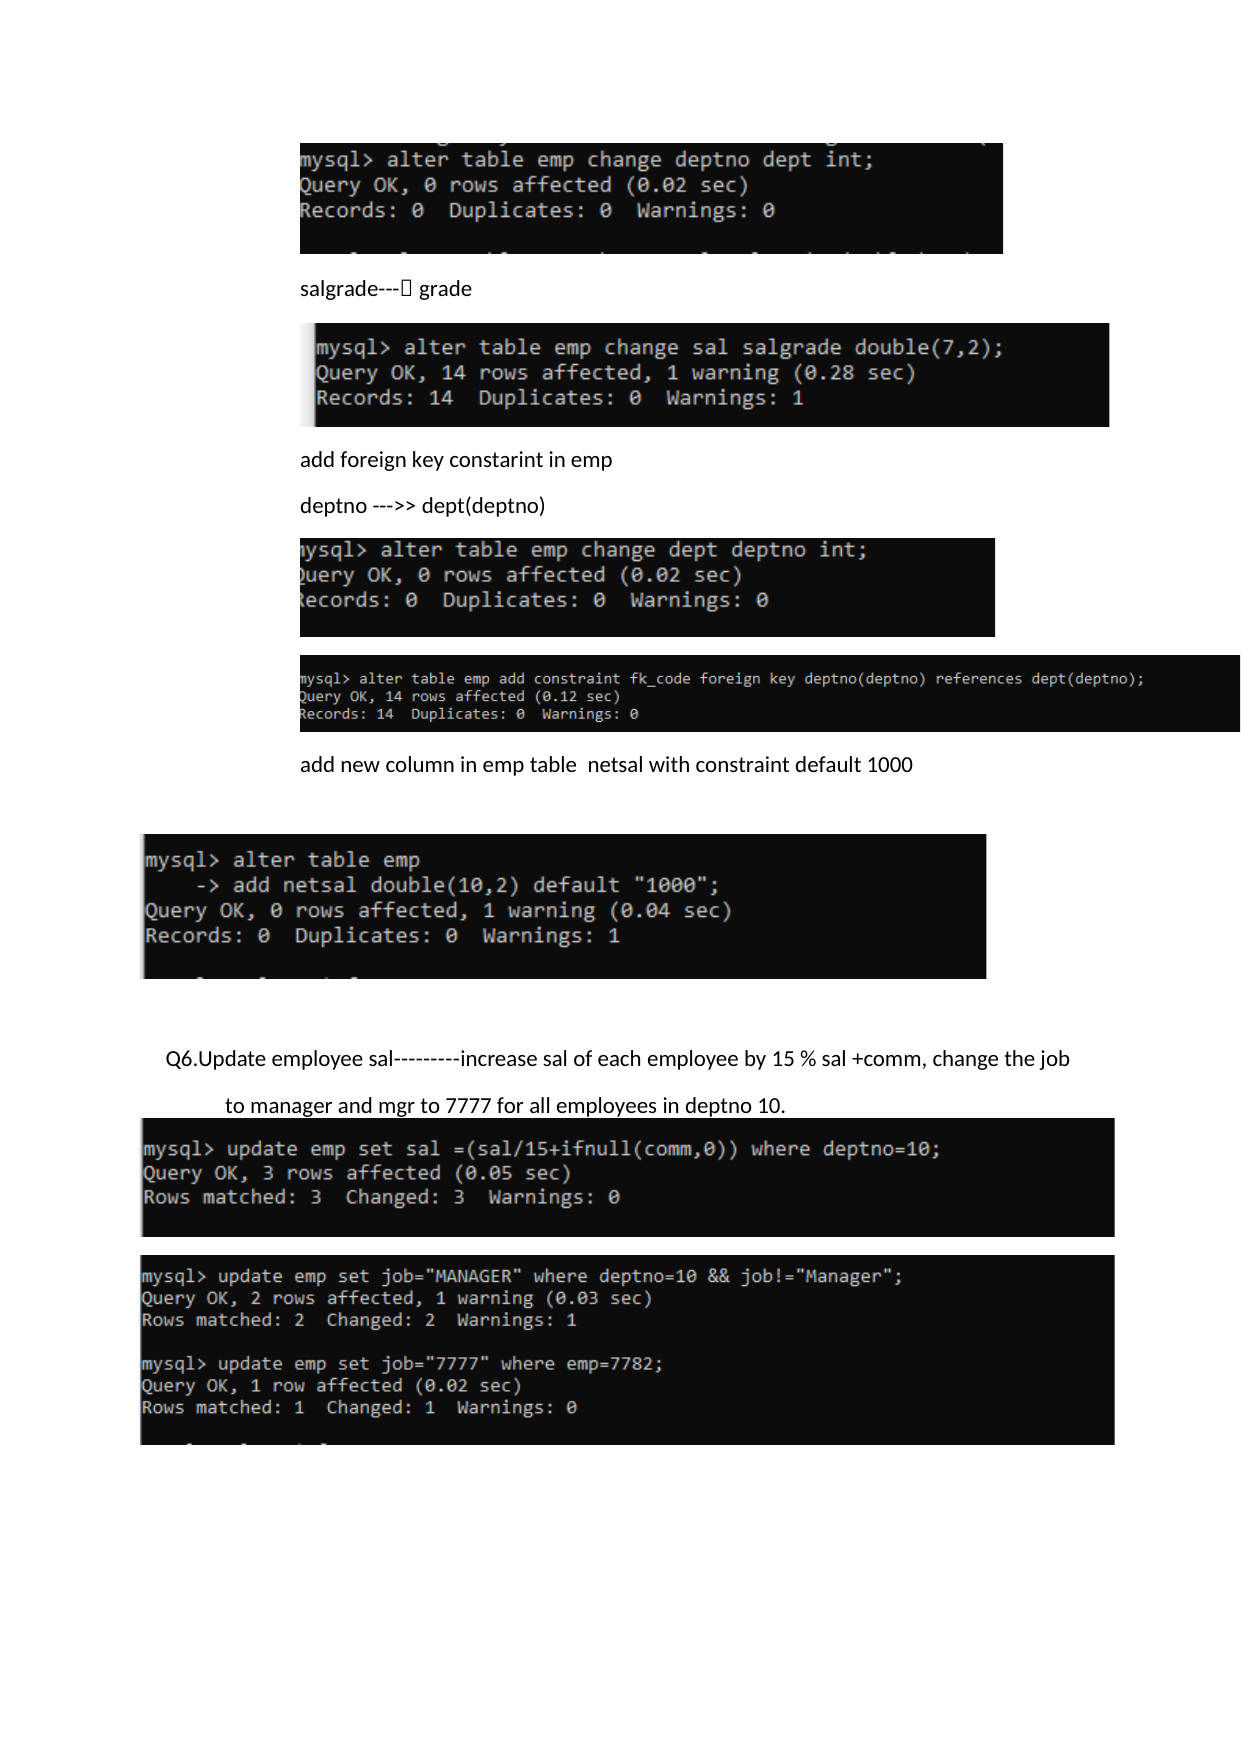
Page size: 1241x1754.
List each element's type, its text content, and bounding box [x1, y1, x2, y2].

picture [300, 655, 1241, 732]
picture [300, 323, 1110, 427]
picture [139, 834, 987, 979]
text to manager and mgr to 7777 for all employees in deptno 10. [225, 1091, 1103, 1118]
text add foreign key constarint in emp [300, 445, 617, 473]
text salgrade--- grade [300, 272, 483, 303]
text add new column in emp table netsal with constraint default 1000 [300, 750, 1103, 778]
picture [300, 538, 996, 637]
text Q6.Update employee sal increase sal of each employee by 15 % sal +comm, change the job [139, 1044, 1103, 1072]
text deptno --->> dept(deptno) [300, 492, 617, 520]
picture [139, 1255, 1115, 1445]
picture [300, 143, 1004, 254]
picture [139, 1118, 1115, 1237]
